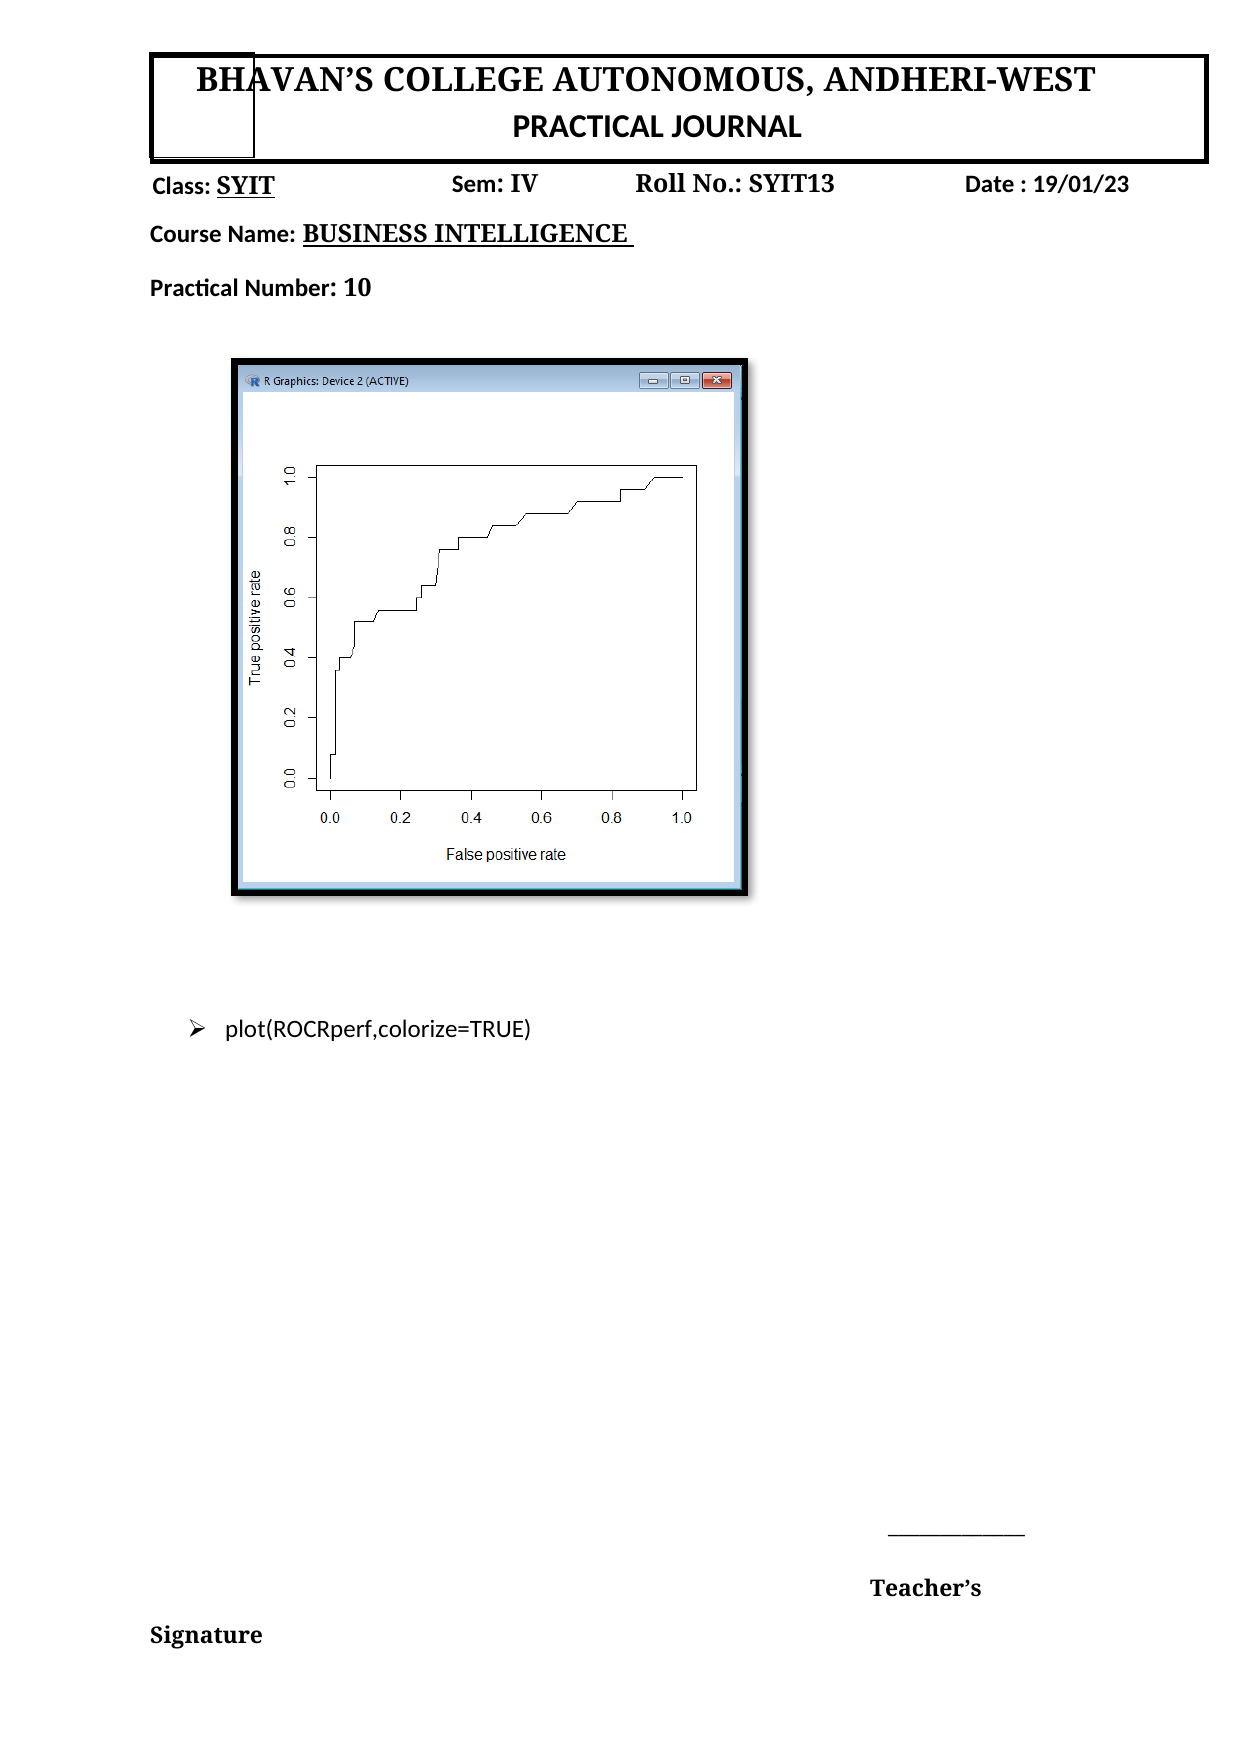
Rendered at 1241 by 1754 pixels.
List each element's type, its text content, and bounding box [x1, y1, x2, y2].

picture [238, 365, 742, 890]
list plot(ROCRperf,colorize=TRUE) [179, 1005, 1098, 1052]
